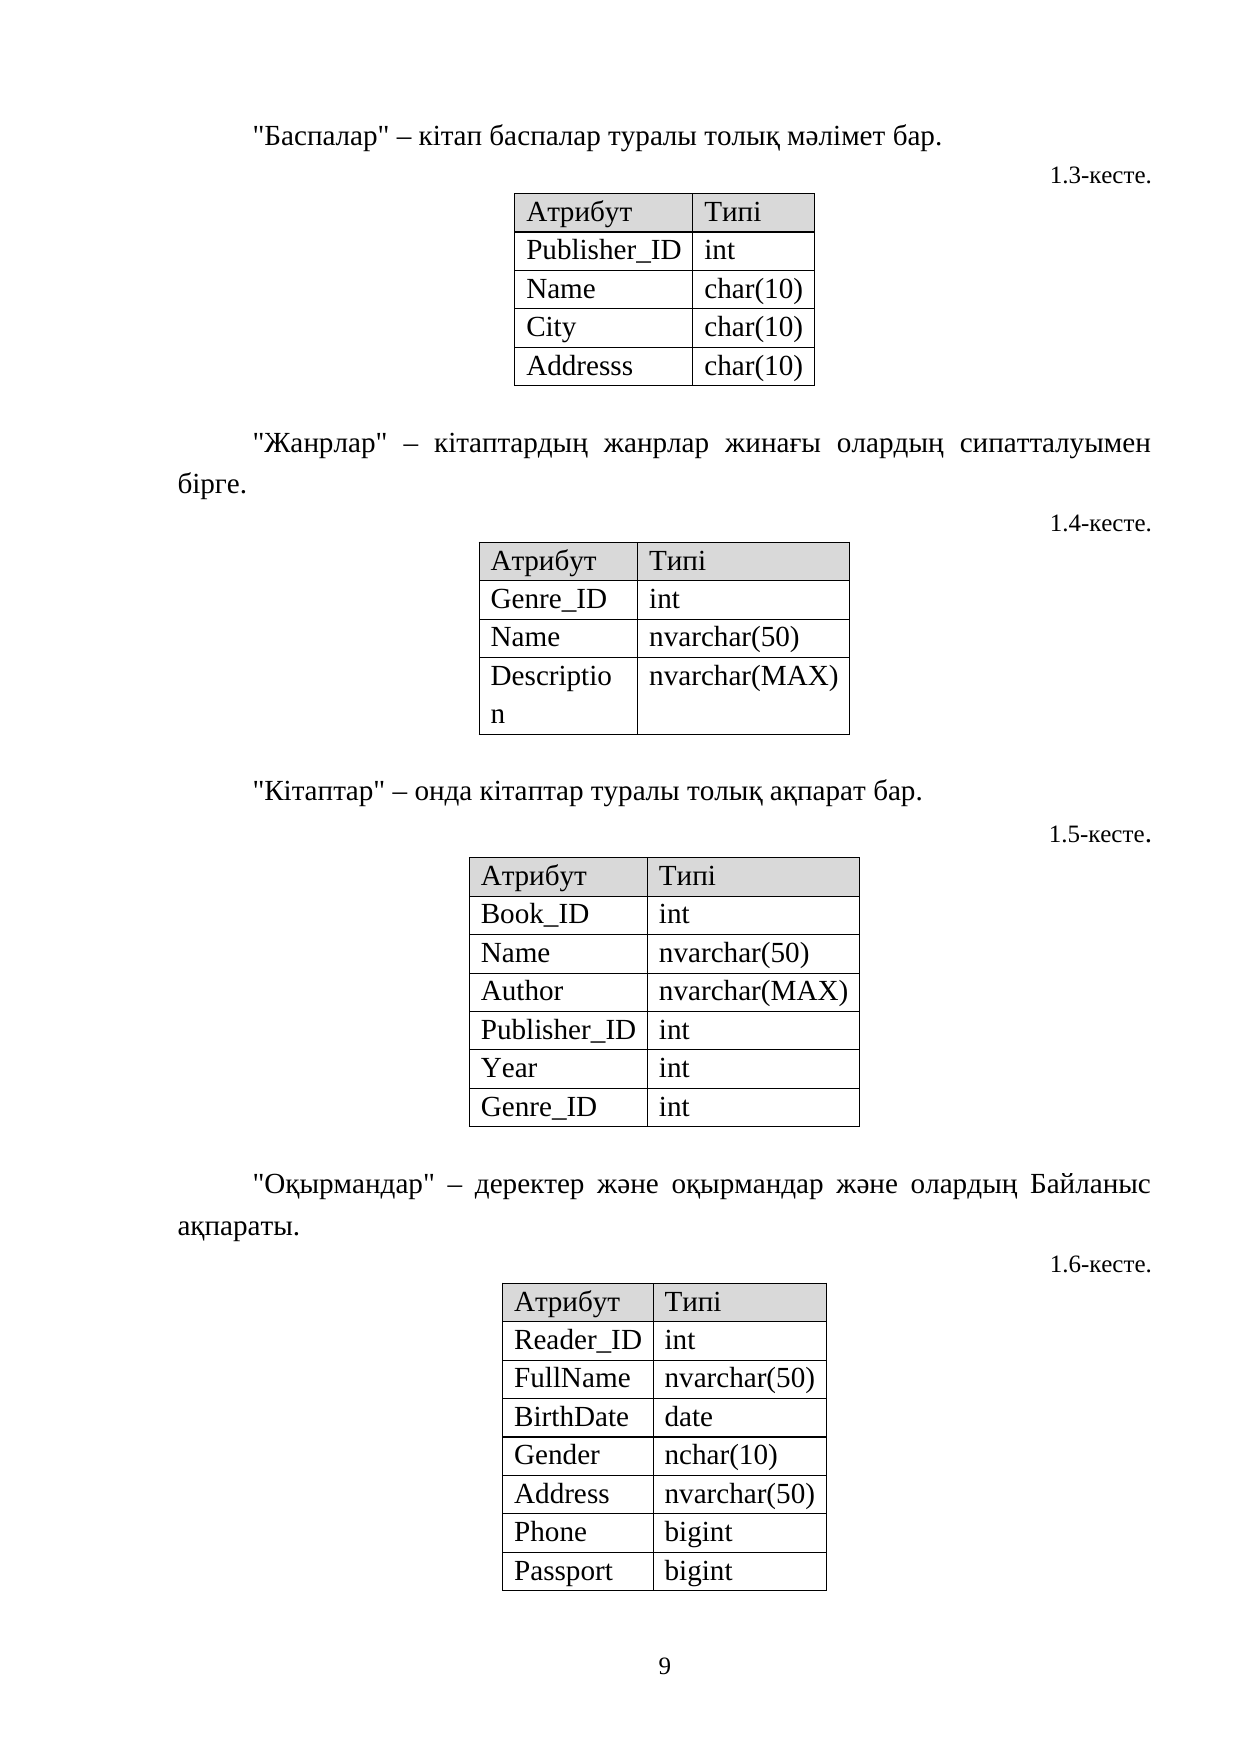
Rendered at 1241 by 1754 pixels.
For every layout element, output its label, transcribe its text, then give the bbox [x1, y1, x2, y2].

table_cell FullName [503, 1361, 653, 1398]
table_cell int [648, 1050, 859, 1088]
text 1.5-кесте. [177, 815, 1152, 849]
table_cell int [648, 1089, 859, 1126]
table_header Типі [648, 858, 859, 896]
text 1.4-кесте. [177, 508, 1152, 537]
table_cell int [648, 897, 859, 934]
table_header Типі [693, 194, 814, 231]
table_cell Address [503, 1476, 653, 1513]
table_cell Reader_ID [503, 1322, 653, 1359]
table_cell BirthDate [503, 1399, 653, 1436]
table_cell Book_ID [470, 897, 647, 934]
table_cell bigint [654, 1553, 826, 1590]
table_cell City [515, 309, 692, 347]
table_cell Author [470, 974, 647, 1011]
table_cell nvarchar(50) [654, 1476, 826, 1513]
table_cell Genre_ID [470, 1089, 647, 1126]
table_cell Name [470, 935, 647, 972]
table_cell nvarchar(50) [638, 620, 849, 657]
table_header Атрибут [503, 1284, 653, 1321]
table_cell char(10) [693, 309, 814, 347]
table_cell char(10) [693, 271, 814, 308]
table_cell int [693, 233, 814, 270]
table_cell nvarchar(50) [648, 935, 859, 972]
table_cell char(10) [693, 348, 814, 385]
table_cell Phone [503, 1514, 653, 1552]
text 1.6-кесте. [177, 1249, 1152, 1278]
table_cell nvarchar(50) [654, 1361, 826, 1398]
text "Жанрлар" – кітаптардың жанрлар жинағы олардың сипатталуымен бірге. [177, 425, 1152, 500]
table_cell bigint [654, 1514, 826, 1552]
text "Баспалар" – кітап баспалар туралы толық мәлімет бар. [177, 118, 1152, 152]
table_cell Passport [503, 1553, 653, 1590]
table_cell int [654, 1322, 826, 1359]
table_cell Name [480, 620, 637, 657]
text "Оқырмандар" – деректер және оқырмандар және олардың Байланыс ақпараты. [177, 1166, 1152, 1241]
table_cell int [648, 1012, 859, 1049]
table_header Типі [638, 543, 849, 580]
table_cell date [654, 1399, 826, 1436]
table_cell nvarchar(MAX) [638, 658, 849, 734]
table_cell nchar(10) [654, 1438, 826, 1475]
table_header Атрибут [480, 543, 637, 580]
table_cell int [638, 581, 849, 618]
table_cell Name [515, 271, 692, 308]
table_cell Genre_ID [480, 581, 637, 618]
table_cell Gender [503, 1438, 653, 1475]
table_header Атрибут [515, 194, 692, 231]
table_cell Description [480, 658, 637, 734]
table_cell nvarchar(MAX) [648, 974, 859, 1011]
text 1.3-кесте. [177, 160, 1152, 189]
table_cell Publisher_ID [470, 1012, 647, 1049]
table_cell Year [470, 1050, 647, 1088]
table_cell Publisher_ID [515, 233, 692, 270]
table_cell Addresss [515, 348, 692, 385]
table_header Атрибут [470, 858, 647, 896]
text "Кітаптар" – онда кітаптар туралы толық ақпарат бар. [177, 773, 1152, 807]
table_header Типі [654, 1284, 826, 1321]
